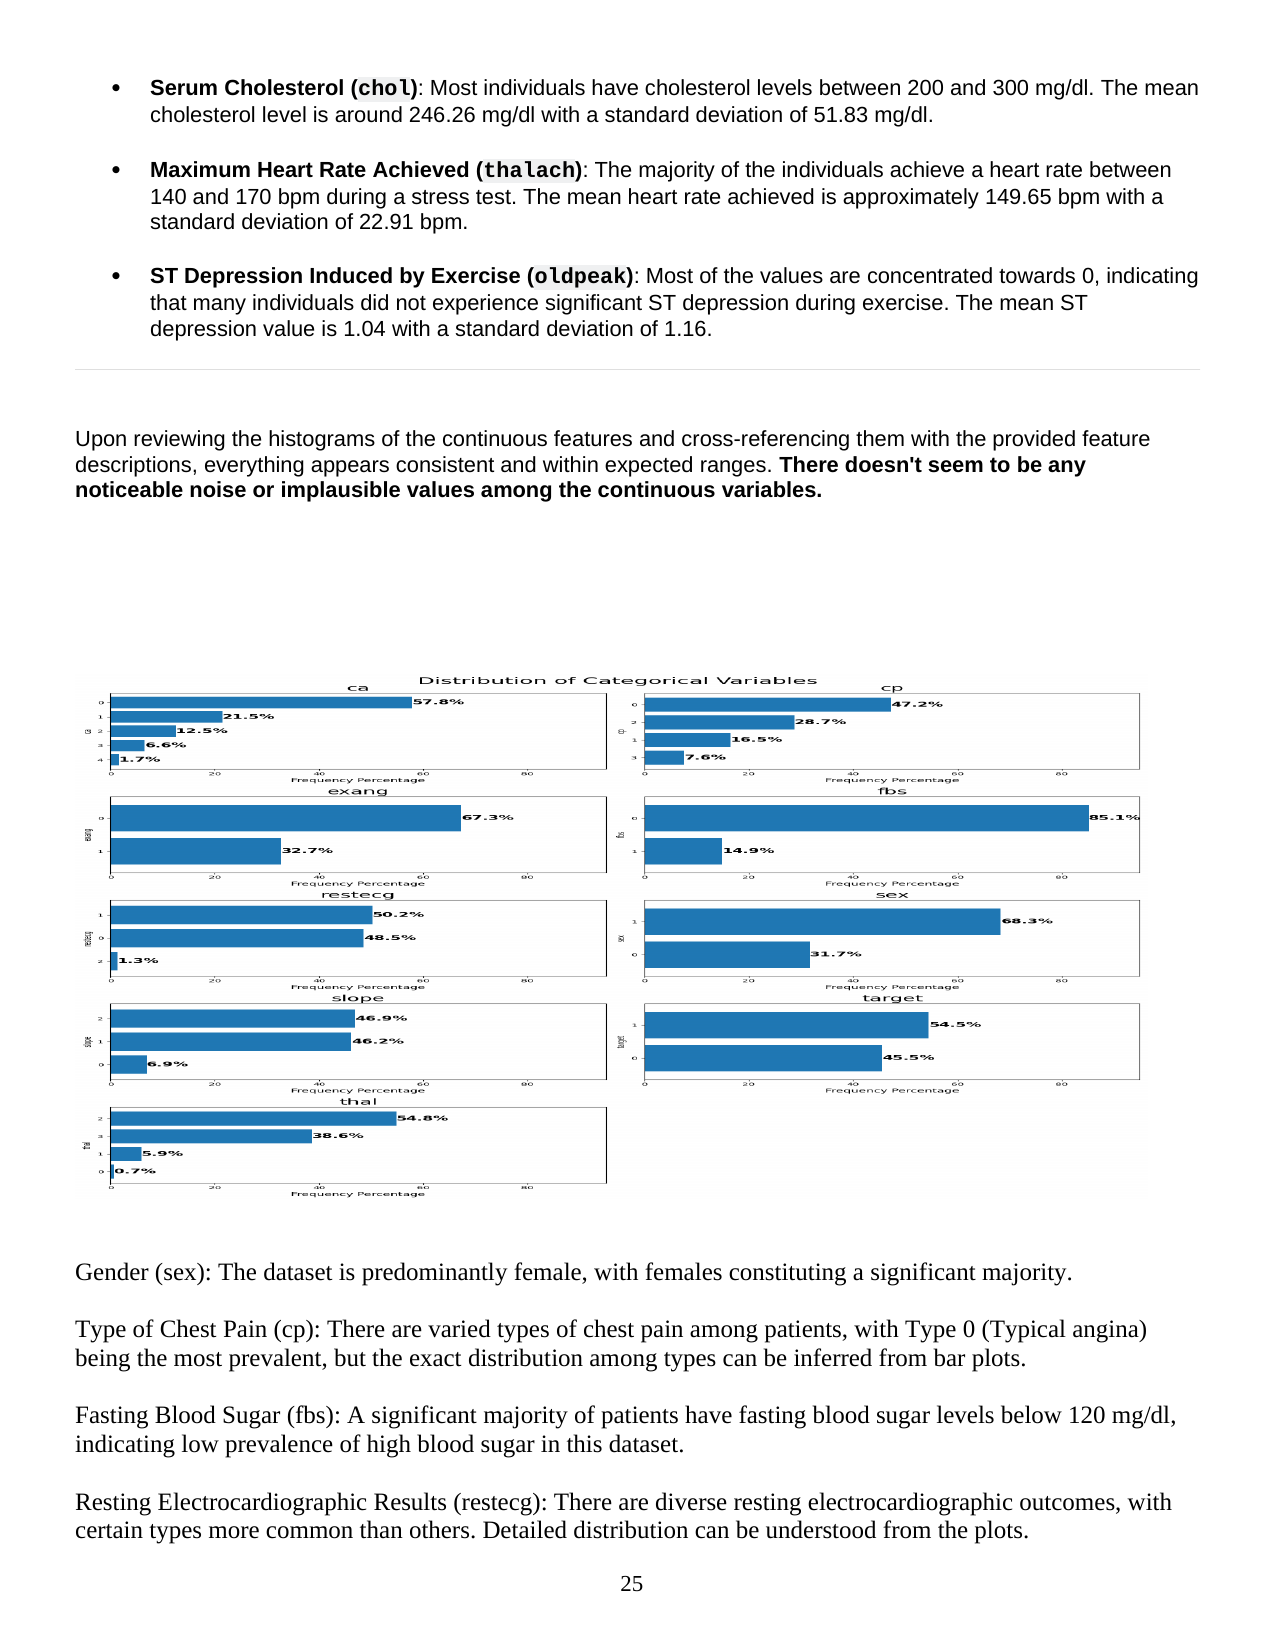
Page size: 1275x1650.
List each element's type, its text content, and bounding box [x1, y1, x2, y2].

text Gender (sex): The dataset is predominantly female, with females constituting a significant majority. [75, 1257, 1200, 1286]
text Resting Electrocardiographic Results (restecg): There are diverse resting electrocardiographic outcomes, with certain types more common than others. Detailed distribution can be understood from the plots. [75, 1487, 1200, 1544]
text Upon reviewing the histograms of the continuous features and cross-referencing them with the provided feature descriptions, everything appears consistent and within expected ranges. There doesn't seem to be any noticeable noise or implausible values among the continuous variables. [75, 426, 1200, 502]
picture [75, 674, 1148, 1200]
list Maximum Heart Rate Achieved (thalach): The majority of the individuals achieve a heart rate between 140 and 170 bpm during a stress test. The mean heart rate achieved is approximately 149.65 bpm with a standard deviation of 22.91 bpm. [112, 156, 1200, 234]
text Fasting Blood Sugar (fbs): A significant majority of patients have fasting blood sugar levels below 120 mg/dl, indicating low prevalence of high blood sugar in this dataset. [75, 1401, 1200, 1458]
text Type of Chest Pain (cp): There are varied types of chest pain among patients, with Type 0 (Typical angina) being the most prevalent, but the exact distribution among types can be inferred from bar plots. [75, 1314, 1200, 1372]
list Serum Cholesterol (chol): Most individuals have cholesterol levels between 200 and 300 mg/dl. The mean cholesterol level is around 246.26 mg/dl with a standard deviation of 51.83 mg/dl. [112, 75, 1200, 127]
list ST Depression Induced by Exercise (oldpeak): Most of the values are concentrated towards 0, indicating that many individuals did not experience significant ST depression during exercise. The mean ST depression value is 1.04 with a standard deviation of 1.16. [112, 263, 1200, 341]
